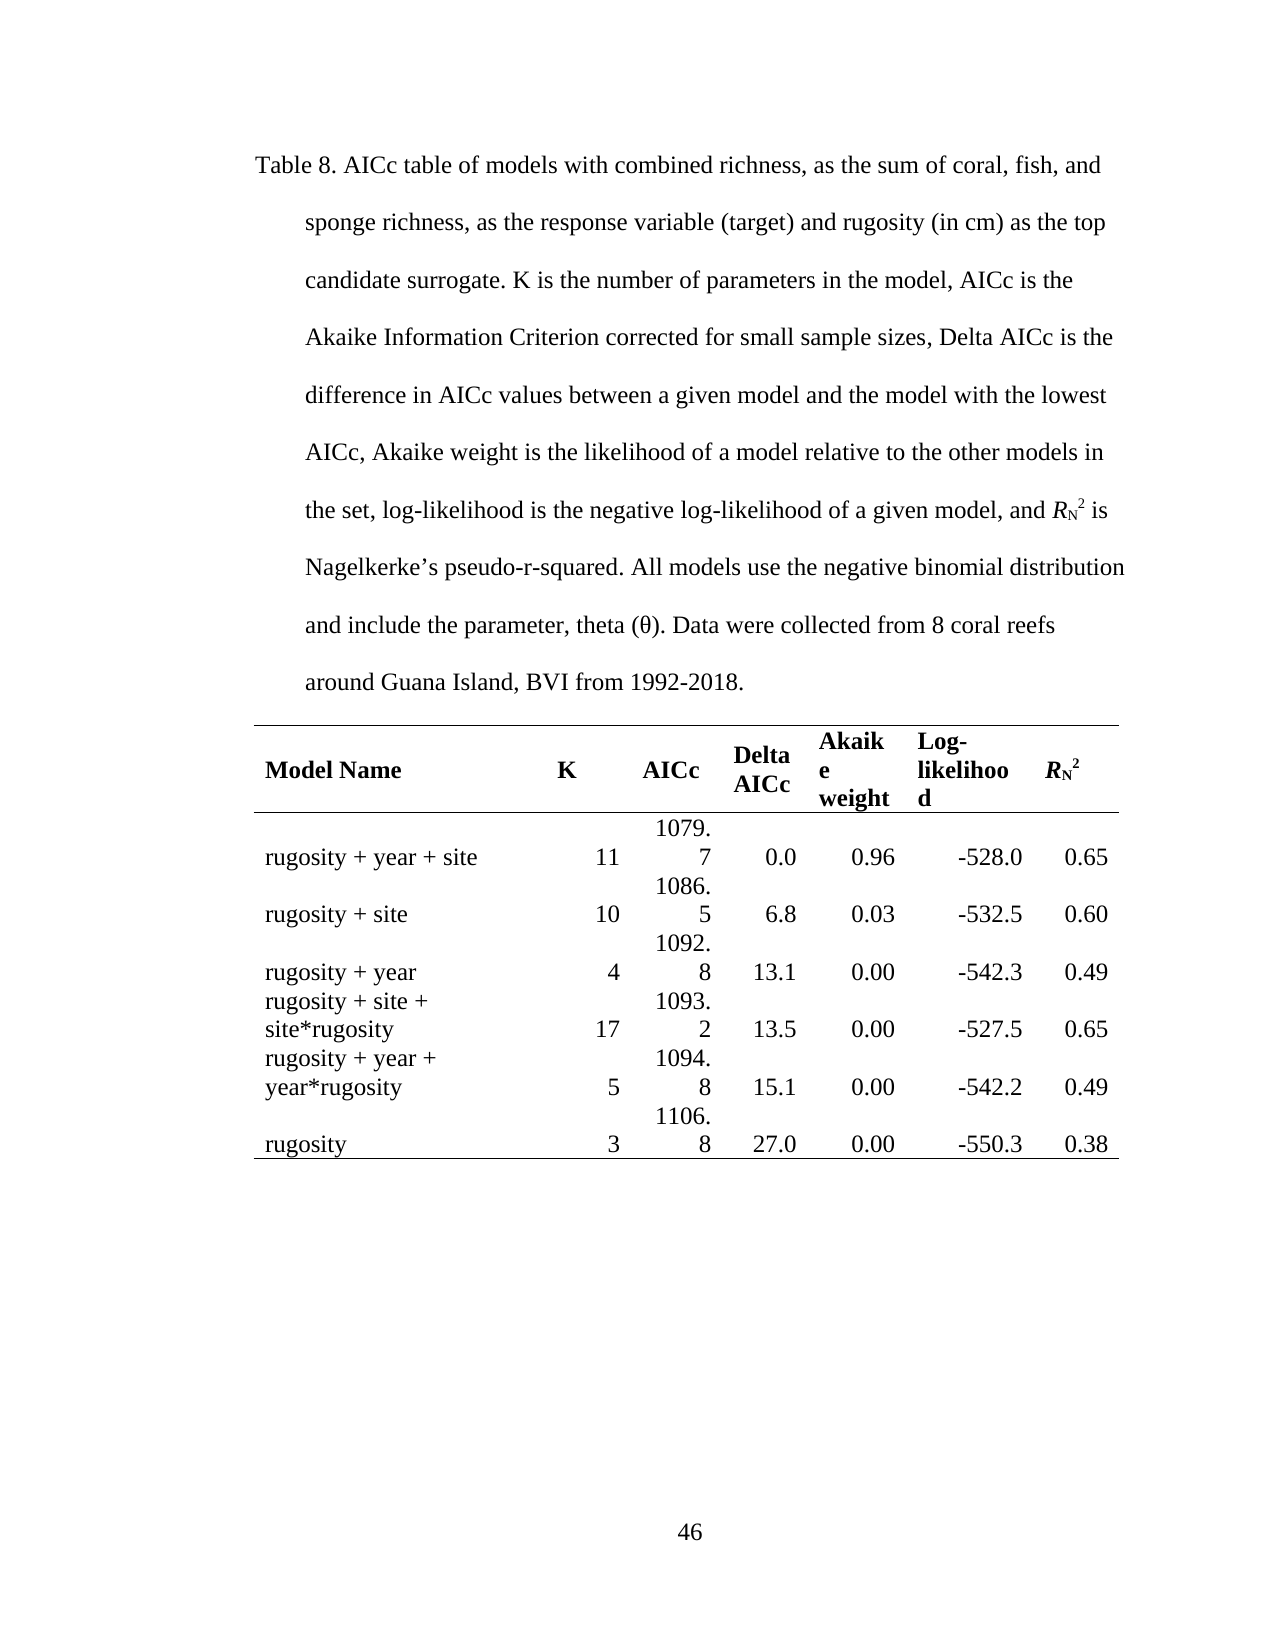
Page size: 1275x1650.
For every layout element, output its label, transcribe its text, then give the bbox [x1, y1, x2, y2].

table_cell 3 [546, 1101, 631, 1158]
table_header Delta AICc [722, 726, 807, 812]
table_cell 0.00 [808, 1101, 906, 1158]
table_cell 0.0 [722, 813, 807, 871]
table_cell rugosity + year + year*rugosity [254, 1043, 546, 1101]
subtitle Table 8. AICc table of models with combined richness, as the sum of coral, fish, and sponge richness, as the response variable (target) and rugosity (in cm) as the top candidate surrogate. K is the number of parameters in the model, AICc is the Akaike Information Criterion corrected for small sample sizes, Delta AICc is the difference in AICc values between a given model and the model with the lowest AICc, Akaike weight is the likelihood of a model relative to the other models in the set, log-likelihood is the negative log-likelihood of a given model, and RN2 is Nagelkerke’s pseudo-r-squared. All models use the negative binomial distribution and include the parameter, theta (θ). Data were collected from 8 coral reefs around Guana Island, BVI from 1992-2018. [255, 150, 1125, 696]
table_header RN2 [1034, 726, 1119, 812]
table_cell 0.49 [1034, 928, 1119, 986]
table_cell -527.5 [906, 986, 1034, 1043]
table_cell 13.1 [722, 928, 807, 986]
table_cell 0.00 [808, 928, 906, 986]
table_cell rugosity [254, 1101, 546, 1158]
table_cell 0.49 [1034, 1043, 1119, 1101]
table_cell 0.65 [1034, 986, 1119, 1043]
table_cell 1079.7 [631, 813, 722, 871]
table_cell -550.3 [906, 1101, 1034, 1158]
table_cell -532.5 [906, 871, 1034, 928]
table_cell 27.0 [722, 1101, 807, 1158]
table_cell 4 [546, 928, 631, 986]
table_cell 1092.8 [631, 928, 722, 986]
table_cell rugosity + site [254, 871, 546, 928]
table_header AICc [631, 726, 722, 812]
table_cell -528.0 [906, 813, 1034, 871]
table_cell 13.5 [722, 986, 807, 1043]
table_cell rugosity + year + site [254, 813, 546, 871]
table_cell 15.1 [722, 1043, 807, 1101]
table_cell 1106.8 [631, 1101, 722, 1158]
table_cell -542.3 [906, 928, 1034, 986]
table_header K [546, 726, 631, 812]
table_cell 1093.2 [631, 986, 722, 1043]
table_header Akaike weight [808, 726, 906, 812]
table_cell 6.8 [722, 871, 807, 928]
table_cell rugosity + site + site*rugosity [254, 986, 546, 1043]
table_cell 17 [546, 986, 631, 1043]
table_cell 0.96 [808, 813, 906, 871]
table_cell 5 [546, 1043, 631, 1101]
table_cell rugosity + year [254, 928, 546, 986]
table_cell 0.38 [1034, 1101, 1119, 1158]
table_cell 1086.5 [631, 871, 722, 928]
table_cell 10 [546, 871, 631, 928]
table_cell 0.60 [1034, 871, 1119, 928]
table_header Log-likelihood [906, 726, 1034, 812]
table_cell -542.2 [906, 1043, 1034, 1101]
table_cell 0.00 [808, 986, 906, 1043]
table_cell 11 [546, 813, 631, 871]
table_cell 0.65 [1034, 813, 1119, 871]
table_cell 0.00 [808, 1043, 906, 1101]
table_cell 1094.8 [631, 1043, 722, 1101]
table_header Model Name [254, 726, 546, 812]
table_cell 0.03 [808, 871, 906, 928]
